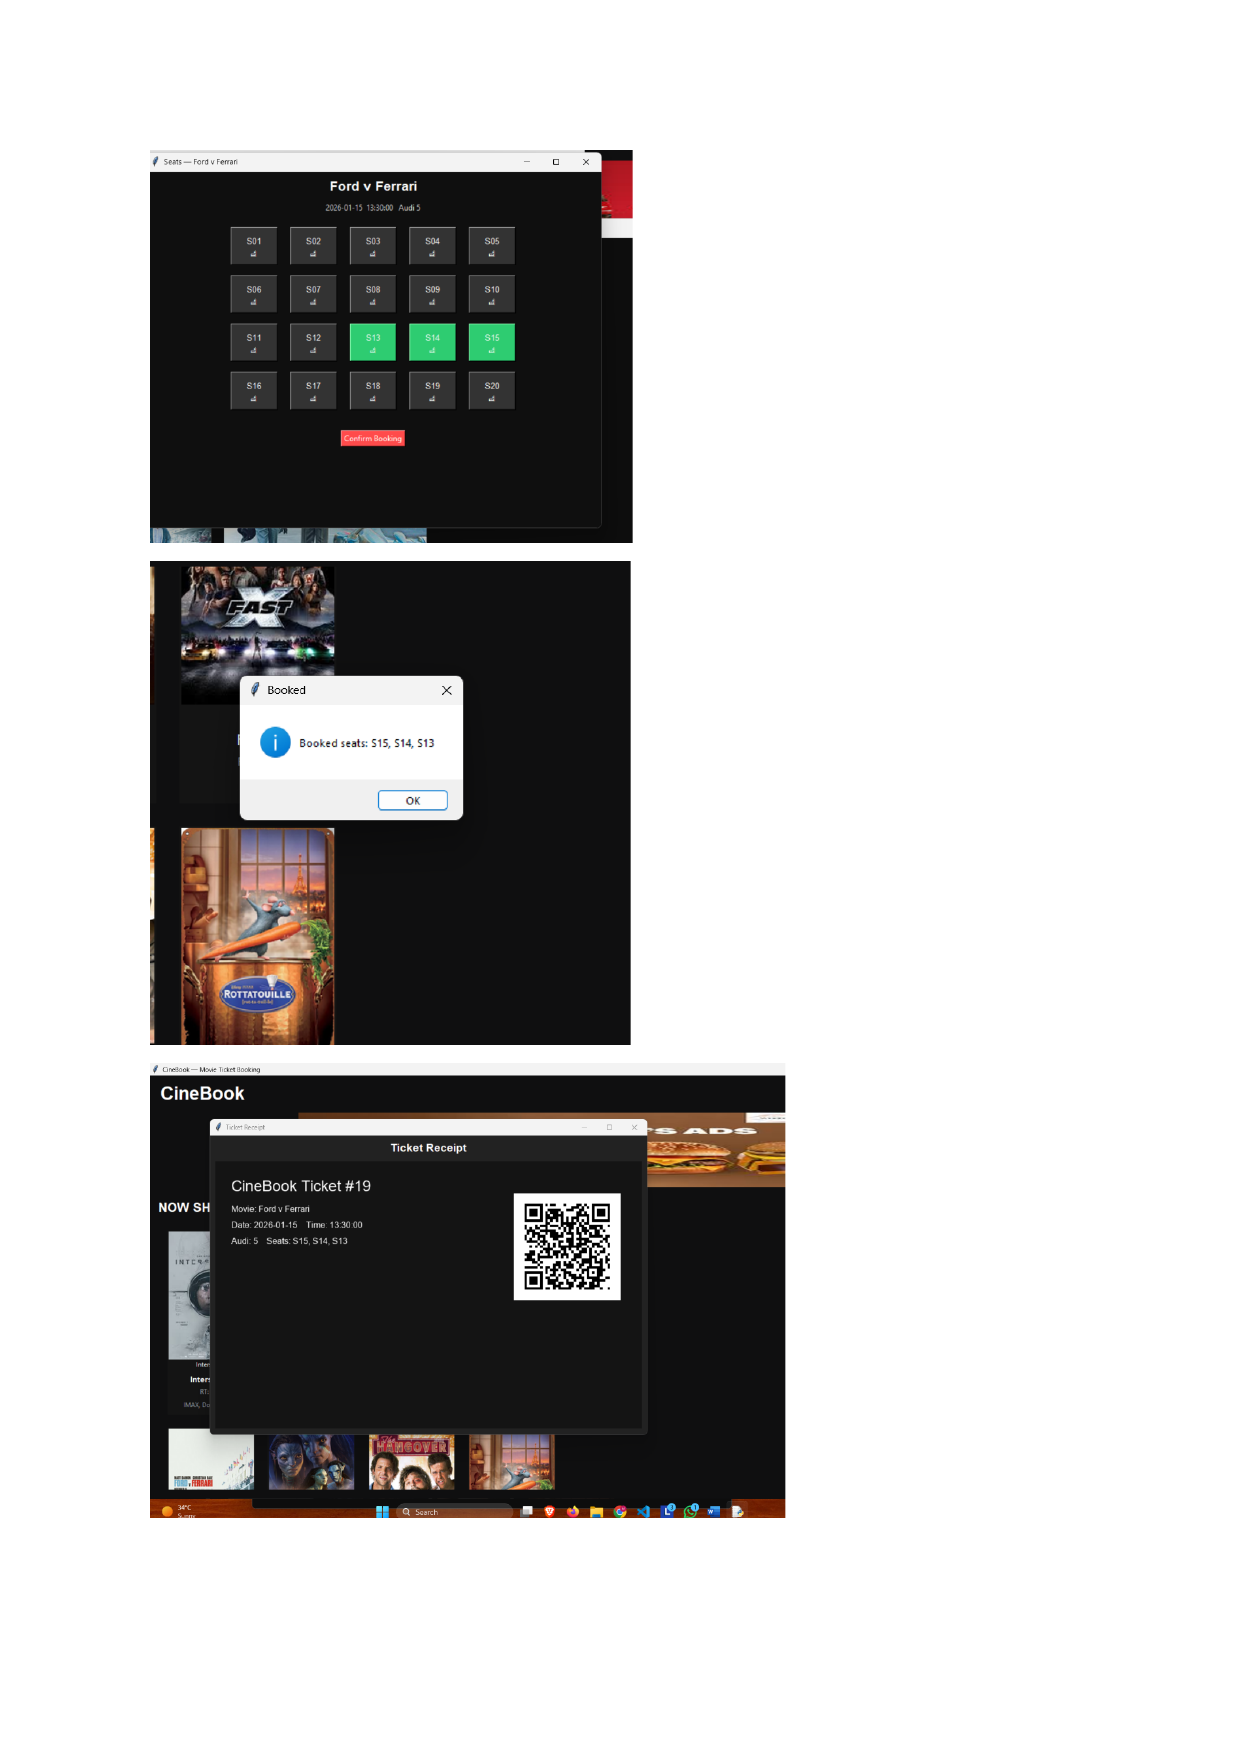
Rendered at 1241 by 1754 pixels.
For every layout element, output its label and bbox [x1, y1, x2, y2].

picture [150, 150, 633, 543]
picture [150, 1063, 786, 1518]
picture [150, 561, 631, 1045]
